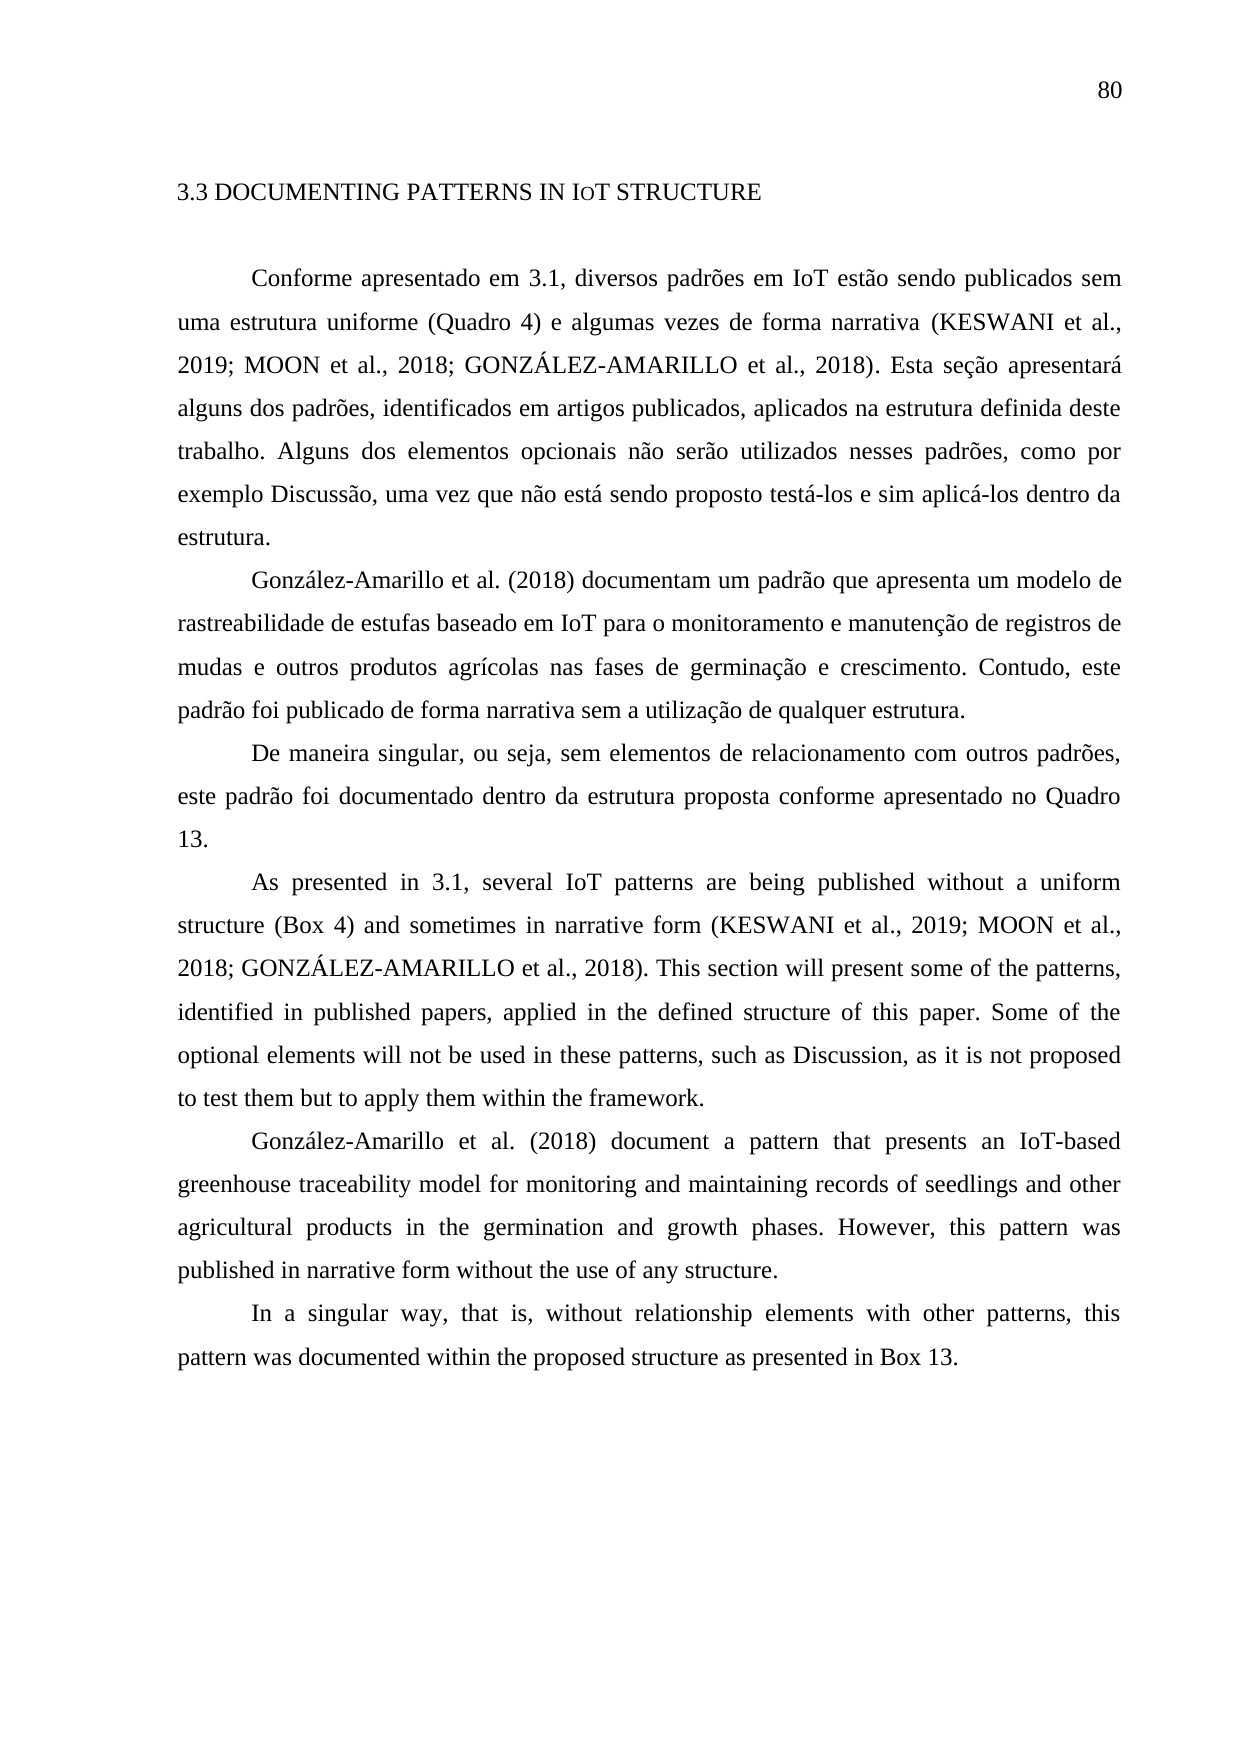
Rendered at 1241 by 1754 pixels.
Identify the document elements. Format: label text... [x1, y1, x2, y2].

text De maneira singular, ou seja, sem elementos de relacionamento com outros padrões, este padrão foi documentado dentro da estrutura proposta conforme apresentado no Quadro 13. [177, 738, 1122, 853]
text Conforme apresentado em 3.1, diversos padrões em IoT estão sendo publicados sem uma estrutura uniforme (Quadro 4) e algumas vezes de forma narrativa . Esta seção apresentará alguns dos padrões, identificados em artigos publicados, aplicados na estrutura definida deste trabalho. Alguns dos elementos opcionais não serão utilizados nesses padrões, como por exemplo Discussão, uma vez que não está sendo proposto testá-los e sim aplicá-los dentro da estrutura. [177, 263, 1122, 551]
subtitle DOCUMENTING PATTERNS IN IoT STRUCTURE [177, 177, 1122, 206]
text In a singular way, that is, without relationship elements with other patterns, this pattern was documented within the proposed structure as presented in Box 13. [177, 1298, 1122, 1370]
text As presented in 3.1, several IoT patterns are being published without a uniform structure (Box 4) and sometimes in narrative form (KESWANI et al., 2019; MOON et al., 2018; GONZÁLEZ-AMARILLO et al., 2018). This section will present some of the patterns, identified in published papers, applied in the defined structure of this paper. Some of the optional elements will not be used in these patterns, such as Discussion, as it is not proposed to test them but to apply them within the framework. [177, 867, 1122, 1112]
text González-Amarillo et al. (2018) document a pattern that presents an IoT-based greenhouse traceability model for monitoring and maintaining records of seedlings and other agricultural products in the germination and growth phases. However, this pattern was published in narrative form without the use of any structure. [177, 1126, 1122, 1284]
text González-Amarillo et al. documentam um padrão que apresenta um modelo de rastreabilidade de estufas baseado em IoT para o monitoramento e manutenção de registros de mudas e outros produtos agrícolas nas fases de germinação e crescimento. Contudo, este padrão foi publicado de forma narrativa sem a utilização de qualquer estrutura. [177, 565, 1122, 723]
